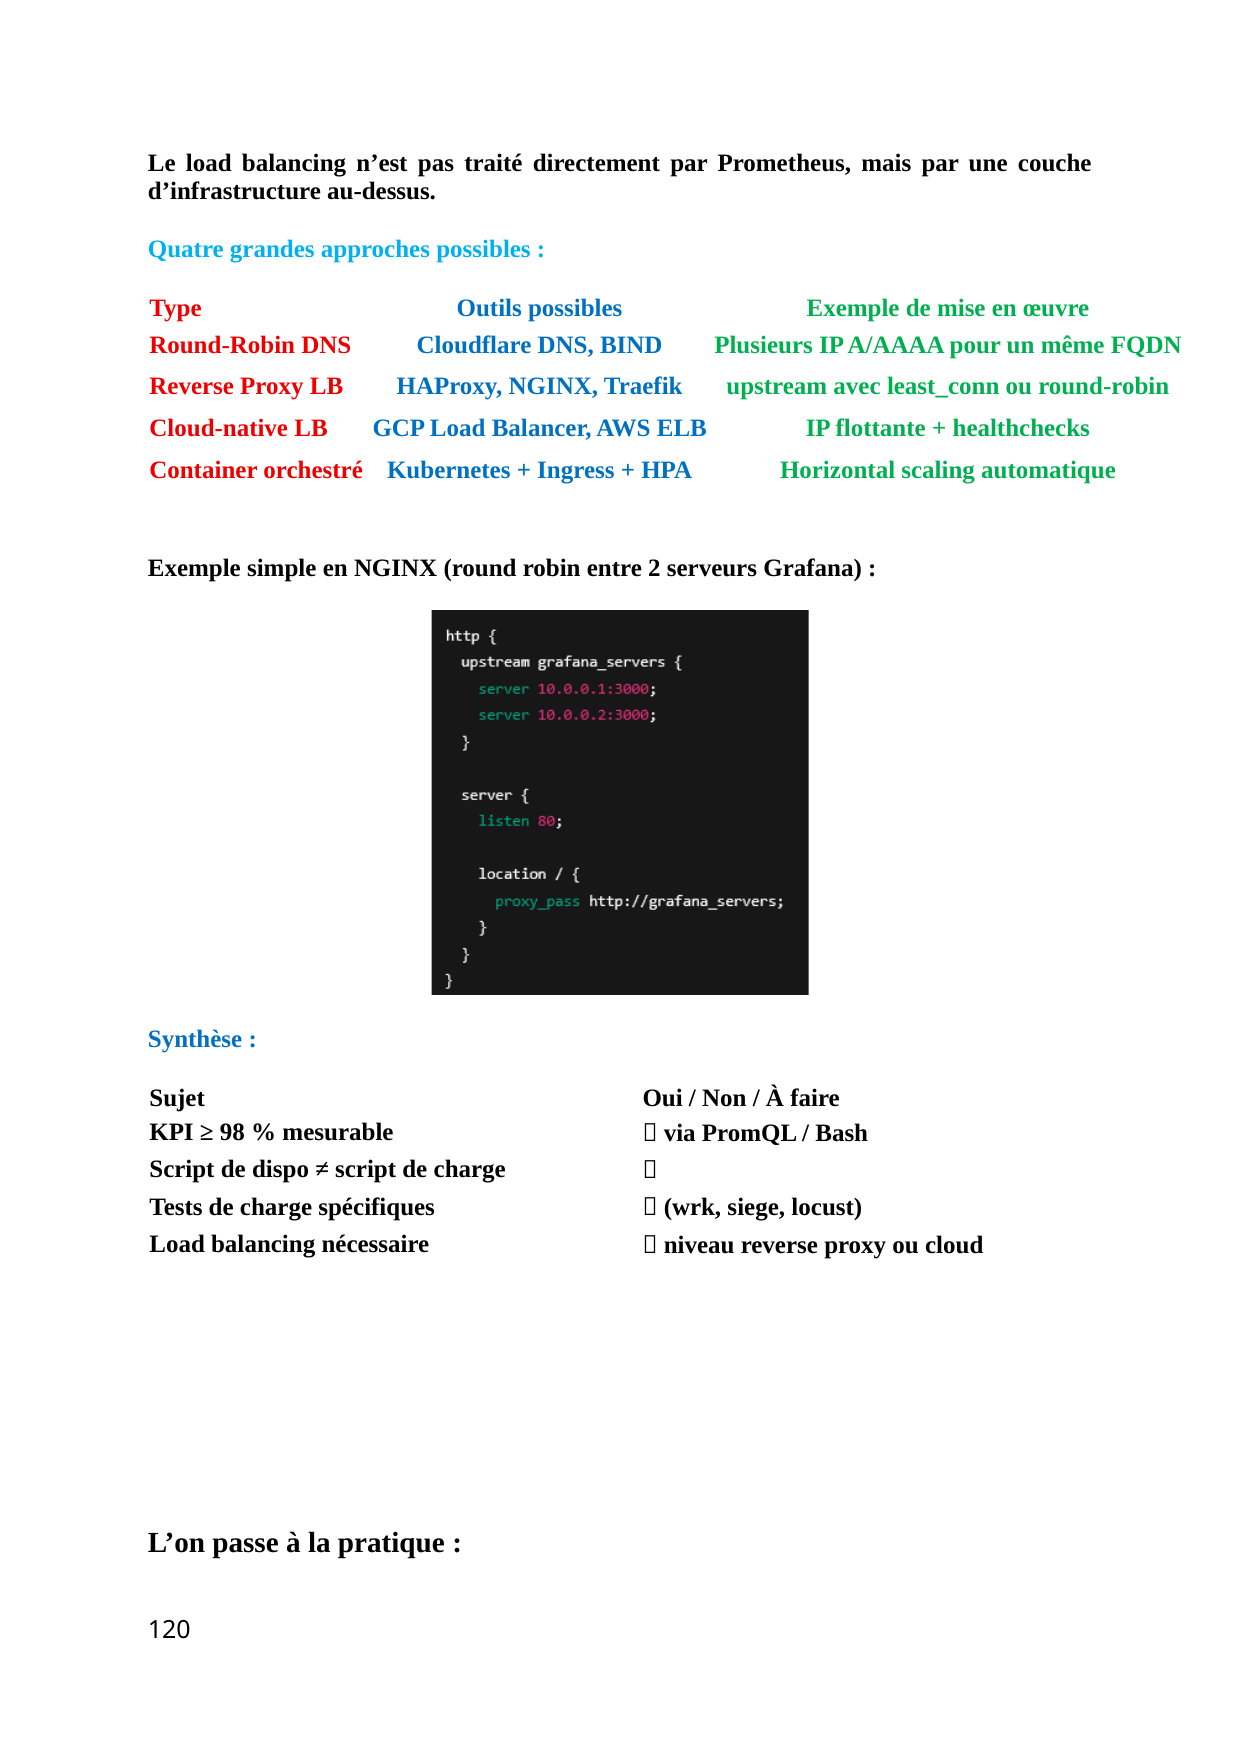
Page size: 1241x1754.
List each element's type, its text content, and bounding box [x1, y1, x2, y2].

text Quatre grandes approches possibles : [148, 234, 1093, 263]
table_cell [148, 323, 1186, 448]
text Le load balancing n’est pas traité directement par Prometheus, mais par une couche d’infrastructure au-dessus. [148, 148, 1093, 205]
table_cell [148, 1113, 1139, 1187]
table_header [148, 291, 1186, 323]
picture [431, 610, 809, 995]
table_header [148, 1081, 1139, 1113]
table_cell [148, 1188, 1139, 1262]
text Synthèse : [148, 1024, 1093, 1052]
text Exemple simple en NGINX (round robin entre 2 serveurs Grafana) : [148, 553, 1093, 582]
text L’on passe à la pratique : [148, 1525, 1093, 1559]
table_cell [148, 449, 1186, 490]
